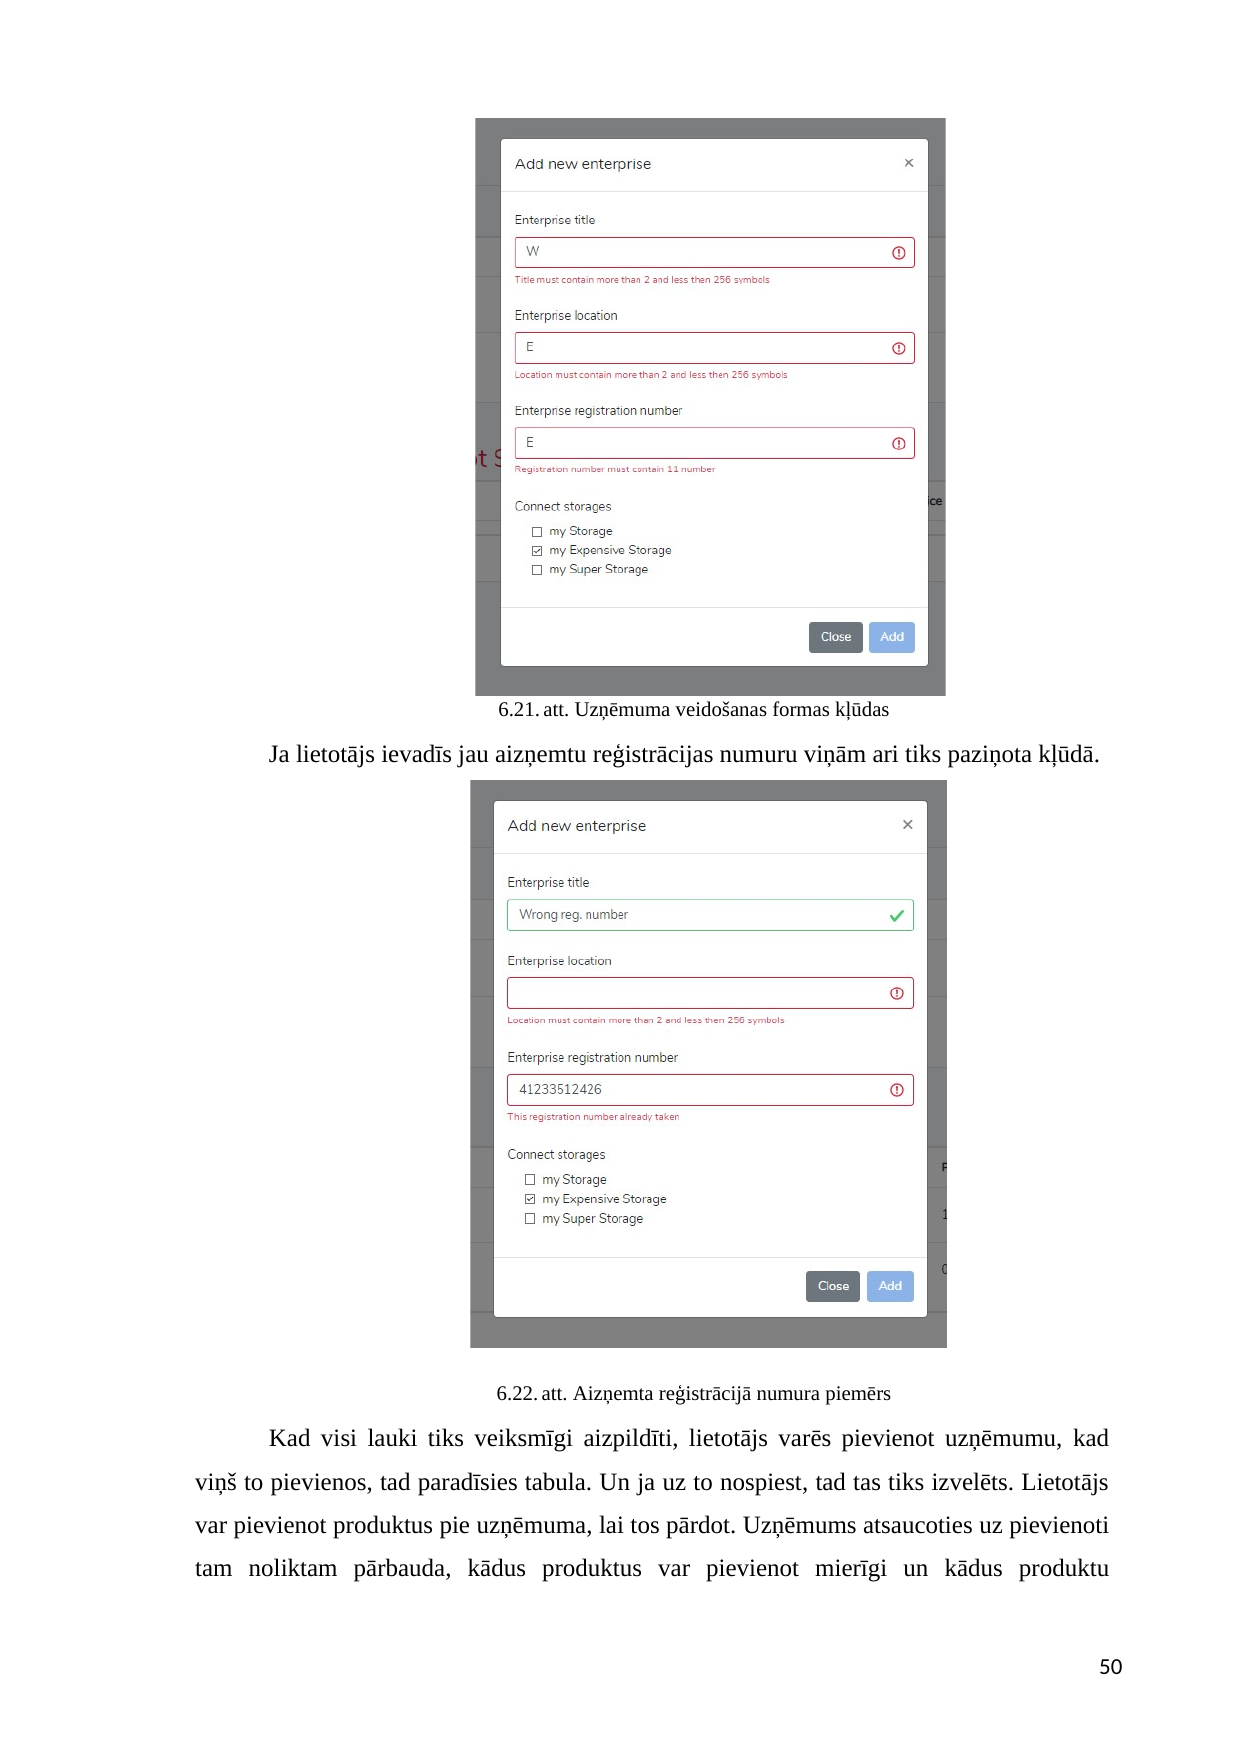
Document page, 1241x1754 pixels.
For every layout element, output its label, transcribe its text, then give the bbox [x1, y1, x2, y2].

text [195, 1423, 1110, 1582]
text Ja lietotājs ievadīs jau aizņemtu reģistrācijas numuru viņām ari tiks paziņota kļūdā. [195, 739, 1110, 768]
picture [470, 780, 947, 1348]
picture [475, 118, 946, 696]
